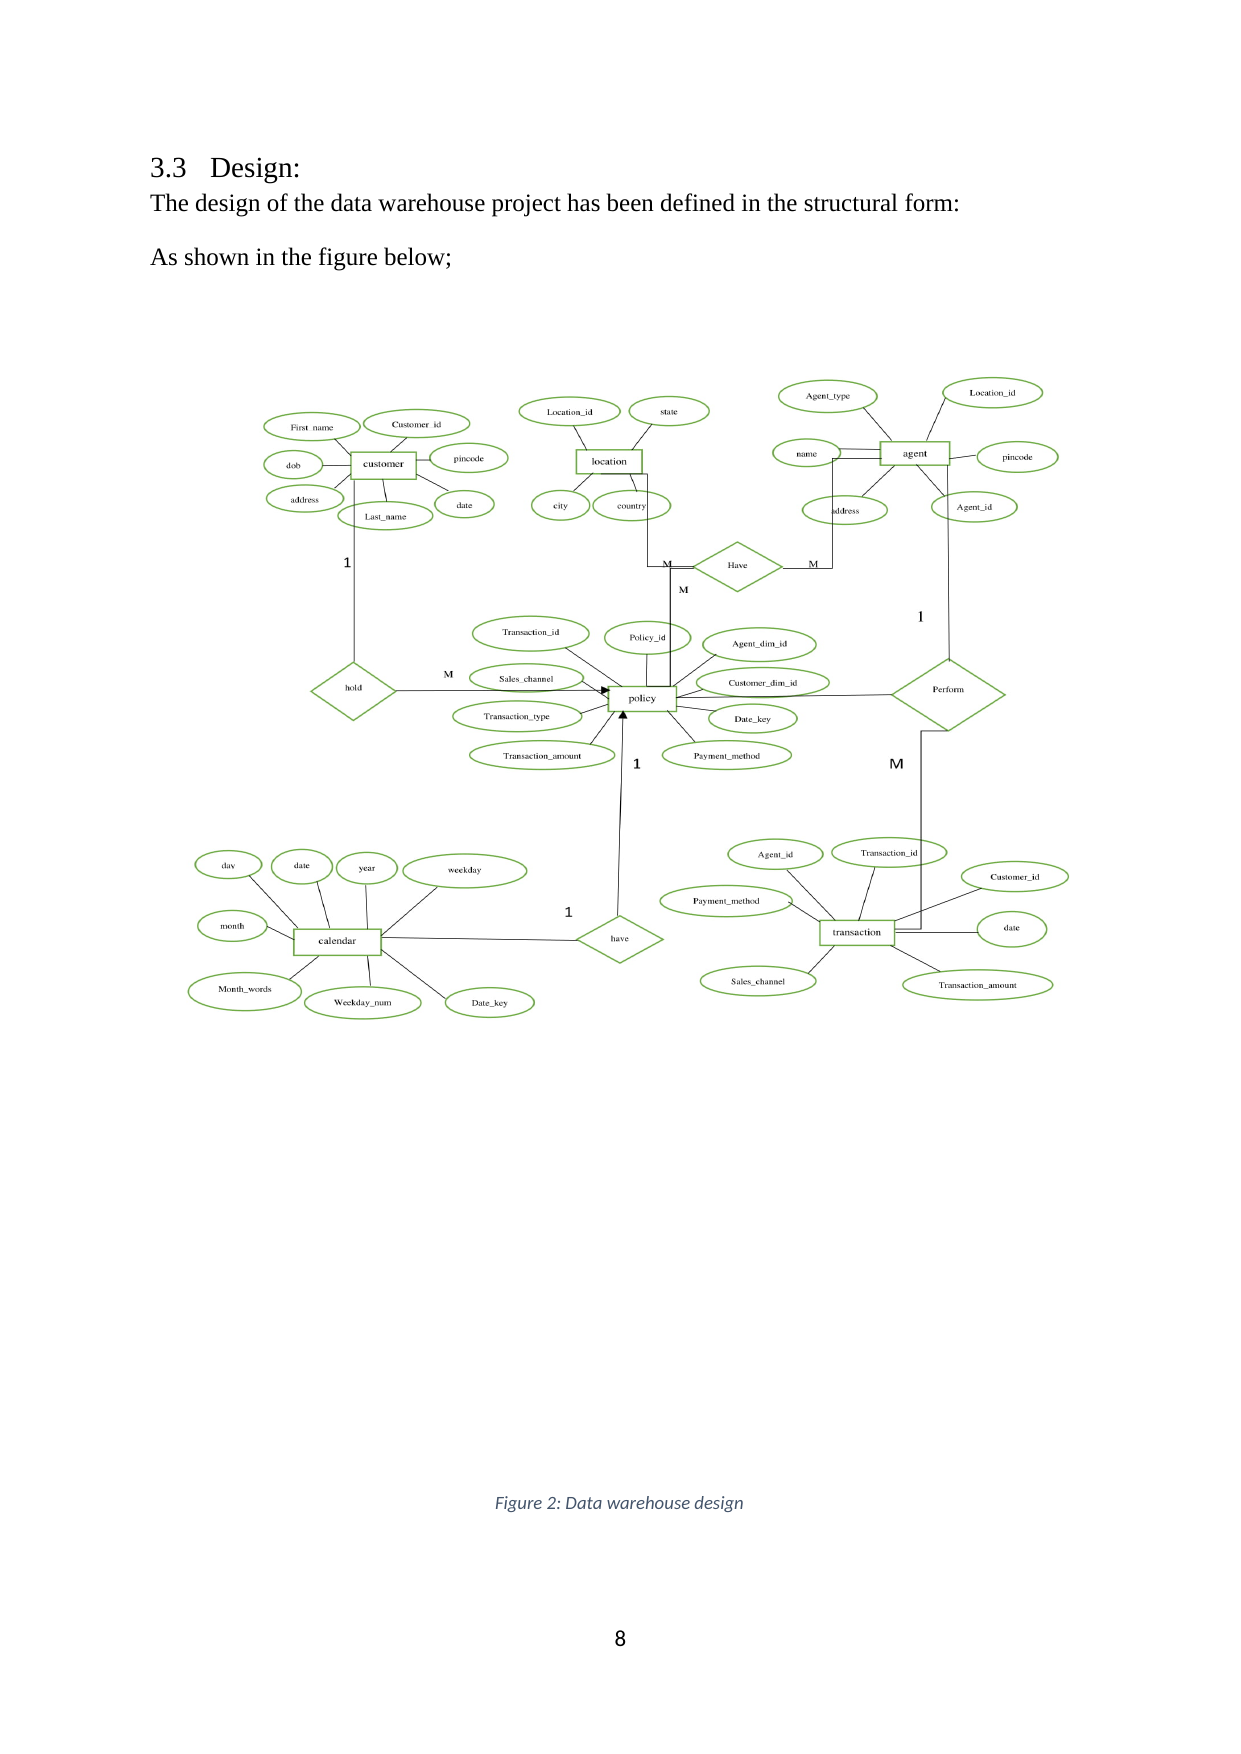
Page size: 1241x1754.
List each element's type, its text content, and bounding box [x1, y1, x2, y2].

text Figure 2: Data warehouse design [150, 1491, 1090, 1514]
subtitle Design: [150, 150, 1090, 183]
text As shown in the figure below; [150, 242, 1090, 271]
text The design of the data warehouse project has been defined in the structural form: [150, 188, 1090, 217]
picture [150, 296, 1091, 1466]
